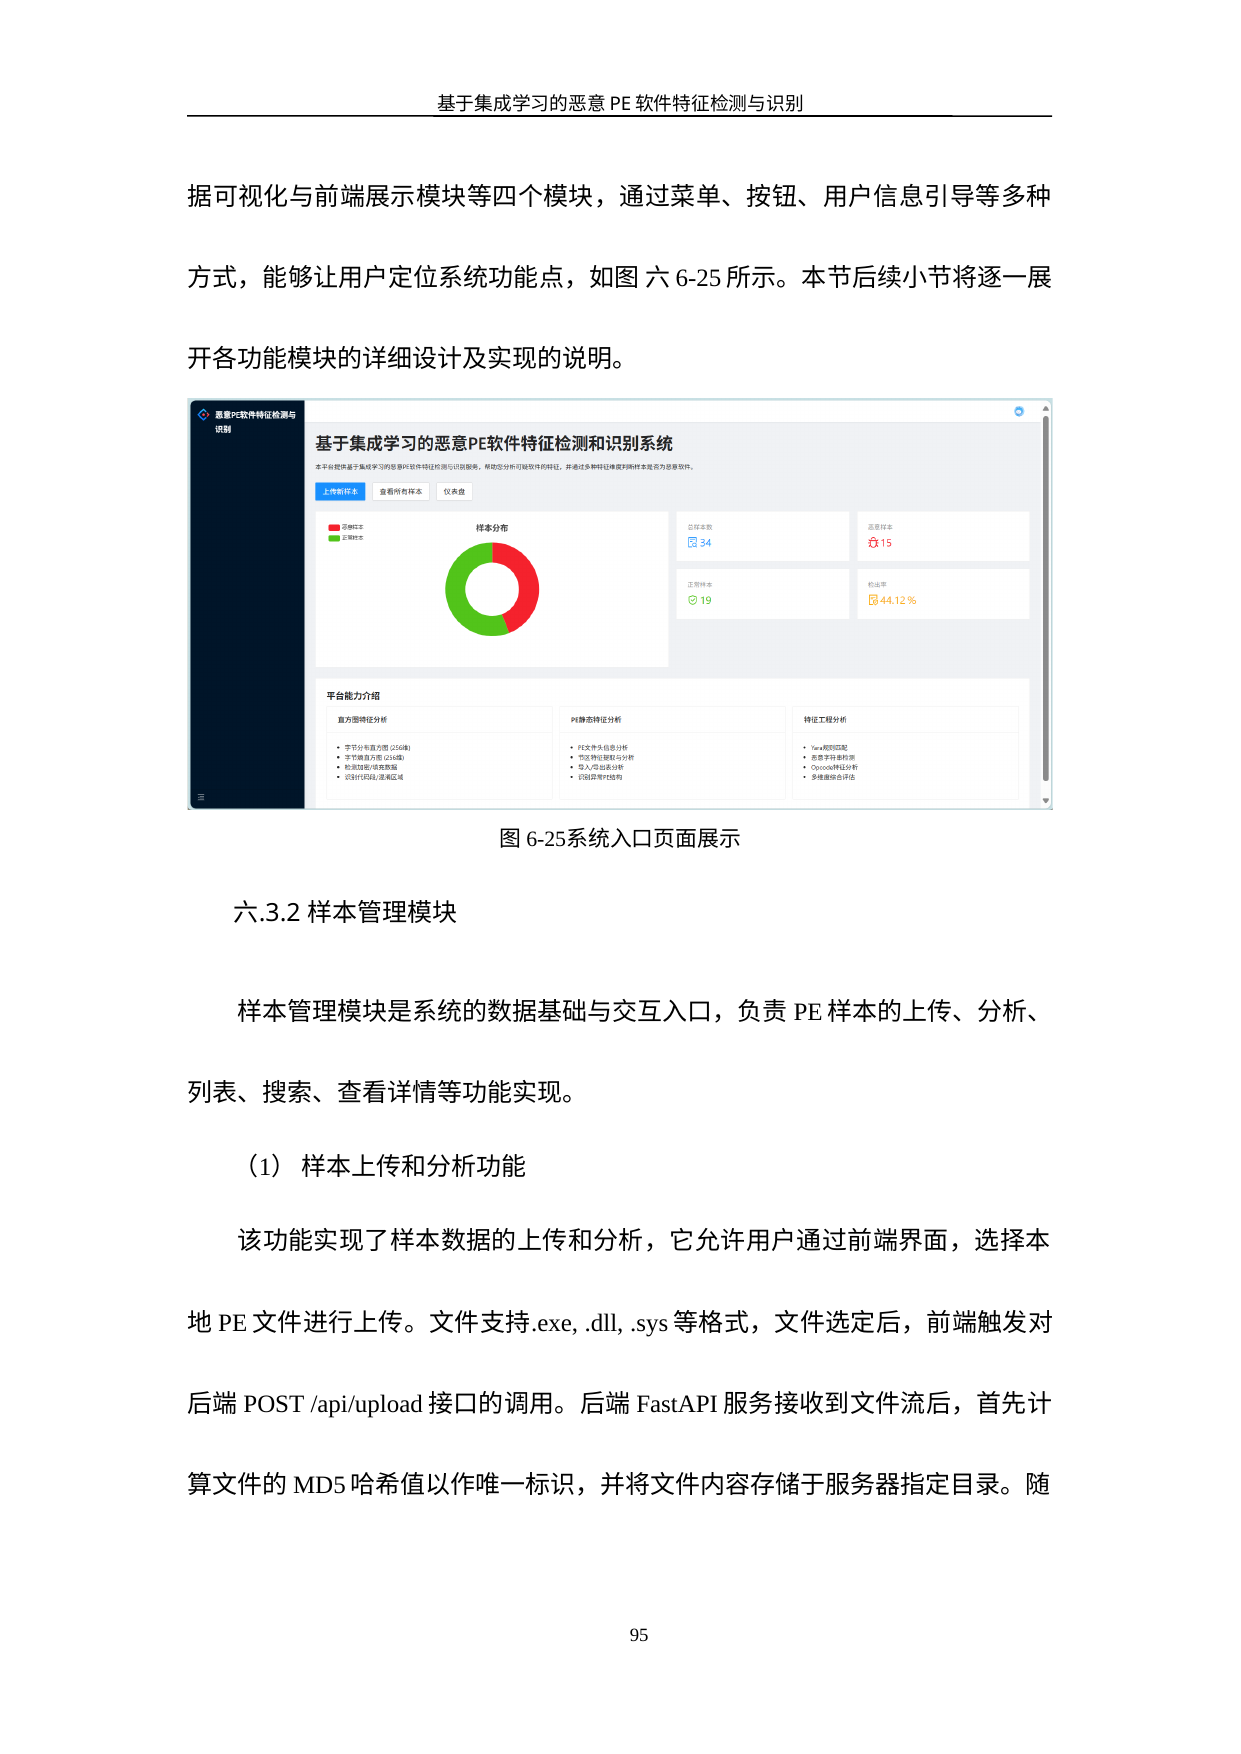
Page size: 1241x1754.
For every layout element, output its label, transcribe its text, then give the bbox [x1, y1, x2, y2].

picture [187, 398, 1053, 810]
subtitle 样本管理模块 [233, 878, 1053, 943]
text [187, 162, 1053, 389]
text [187, 1206, 1053, 1515]
text 样本管理模块是系统的数据基础与交互入口，负责PE样本的上传、分析、列表、搜索、查看详情等功能实现。 [187, 977, 1053, 1123]
subtitle 样本上传和分析功能 [233, 1132, 1053, 1197]
